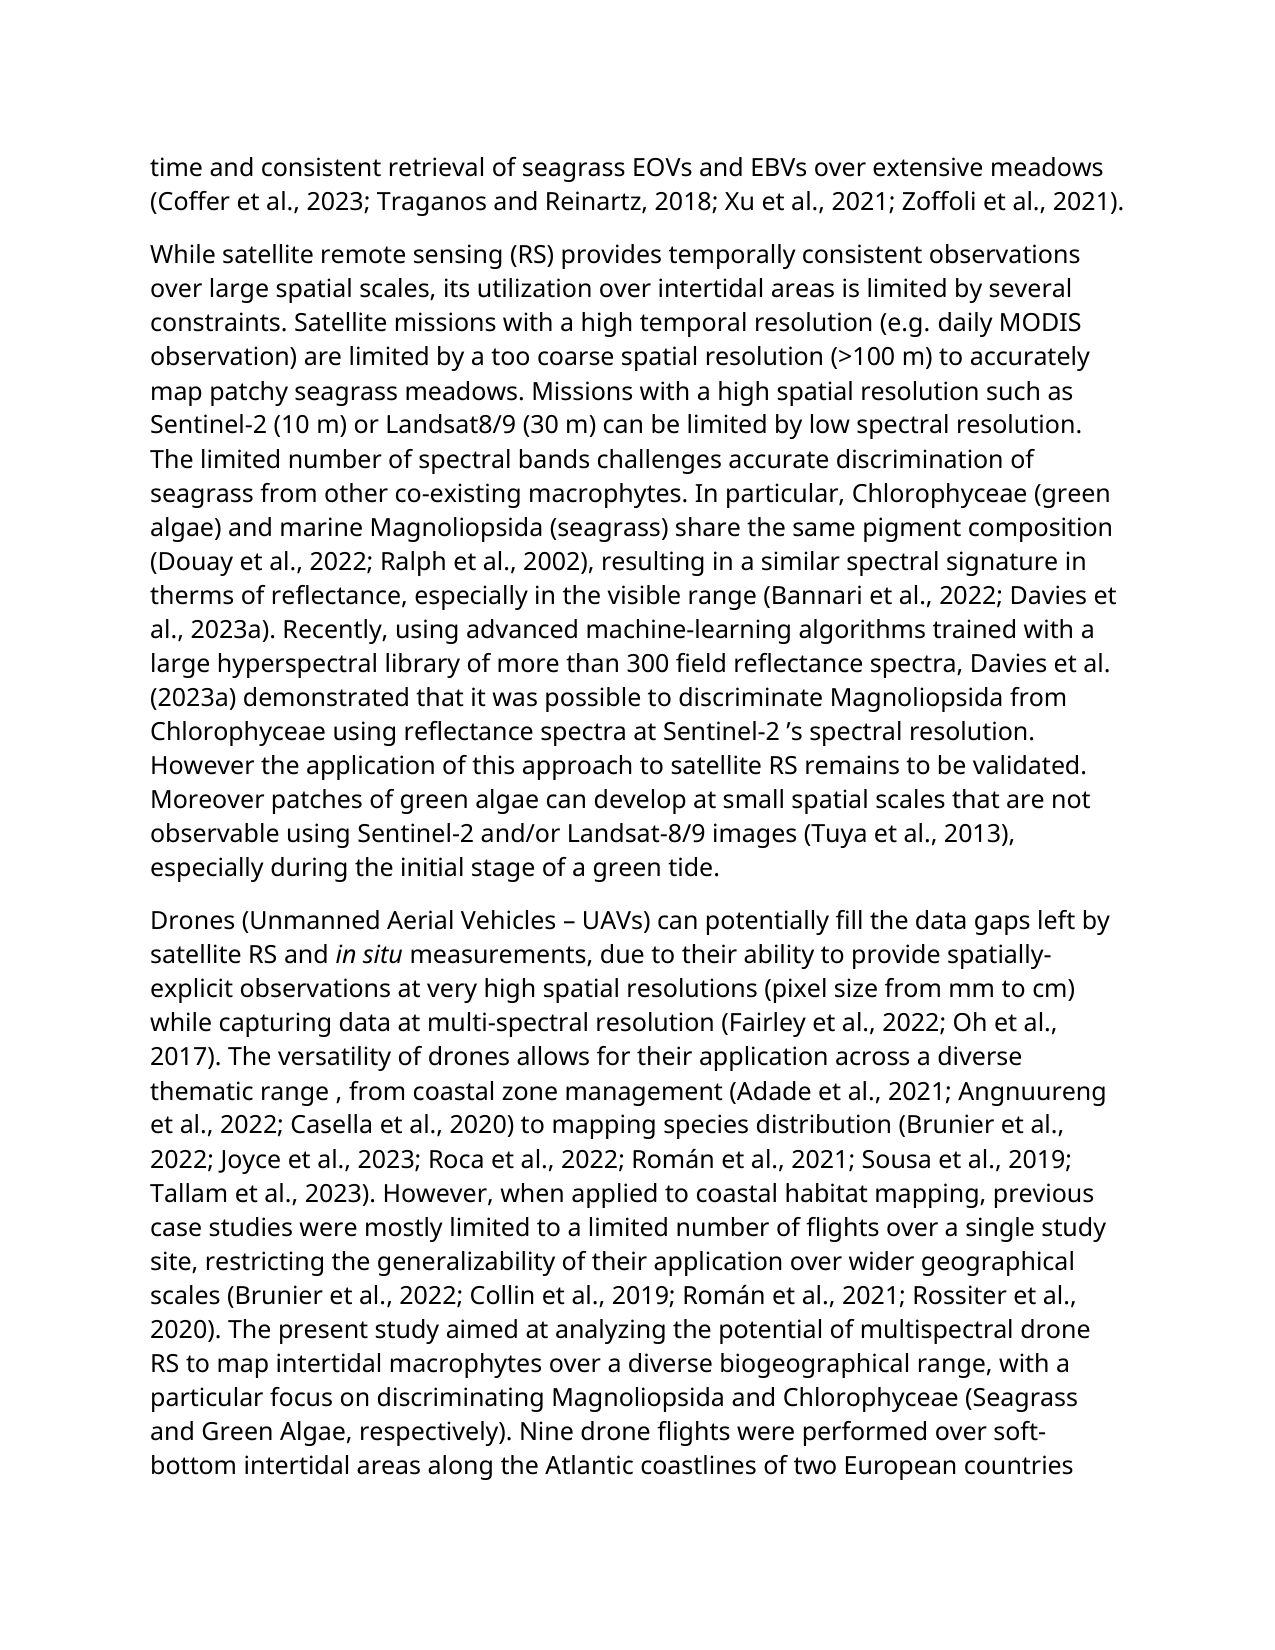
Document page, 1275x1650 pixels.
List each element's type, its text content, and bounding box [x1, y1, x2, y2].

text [150, 150, 1125, 218]
text While satellite remote sensing (RS) provides temporally consistent observations over large spatial scales, its utilization over intertidal areas is limited by several constraints. Satellite missions with a high temporal resolution (e.g. daily MODIS observation) are limited by a too coarse spatial resolution (>100 m) to accurately map patchy seagrass meadows. Missions with a high spatial resolution such as Sentinel-2 (10 m) or Landsat8/9 (30 m) can be limited by low spectral resolution. The limited number of spectral bands challenges accurate discrimination of seagrass from other co-existing macrophytes. In particular, Chlorophyceae (green algae) and marine Magnoliopsida (seagrass) share the same pigment composition (Douay et al., 2022; Ralph et al., 2002), resulting in a similar spectral signature in therms of reflectance, especially in the visible range (Bannari et al., 2022; Davies et al., 2023a). Recently, using advanced machine-learning algorithms trained with a large hyperspectral library of more than 300 field reflectance spectra, Davies et al. (2023a) demonstrated that it was possible to discriminate Magnoliopsida from Chlorophyceae using reflectance spectra at Sentinel-2 ’s spectral resolution. However the application of this approach to satellite RS remains to be validated. Moreover patches of green algae can develop at small spatial scales that are not observable using Sentinel-2 and/or Landsat-8/9 images (Tuya et al., 2013), especially during the initial stage of a green tide. [150, 237, 1125, 884]
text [150, 903, 1125, 1482]
